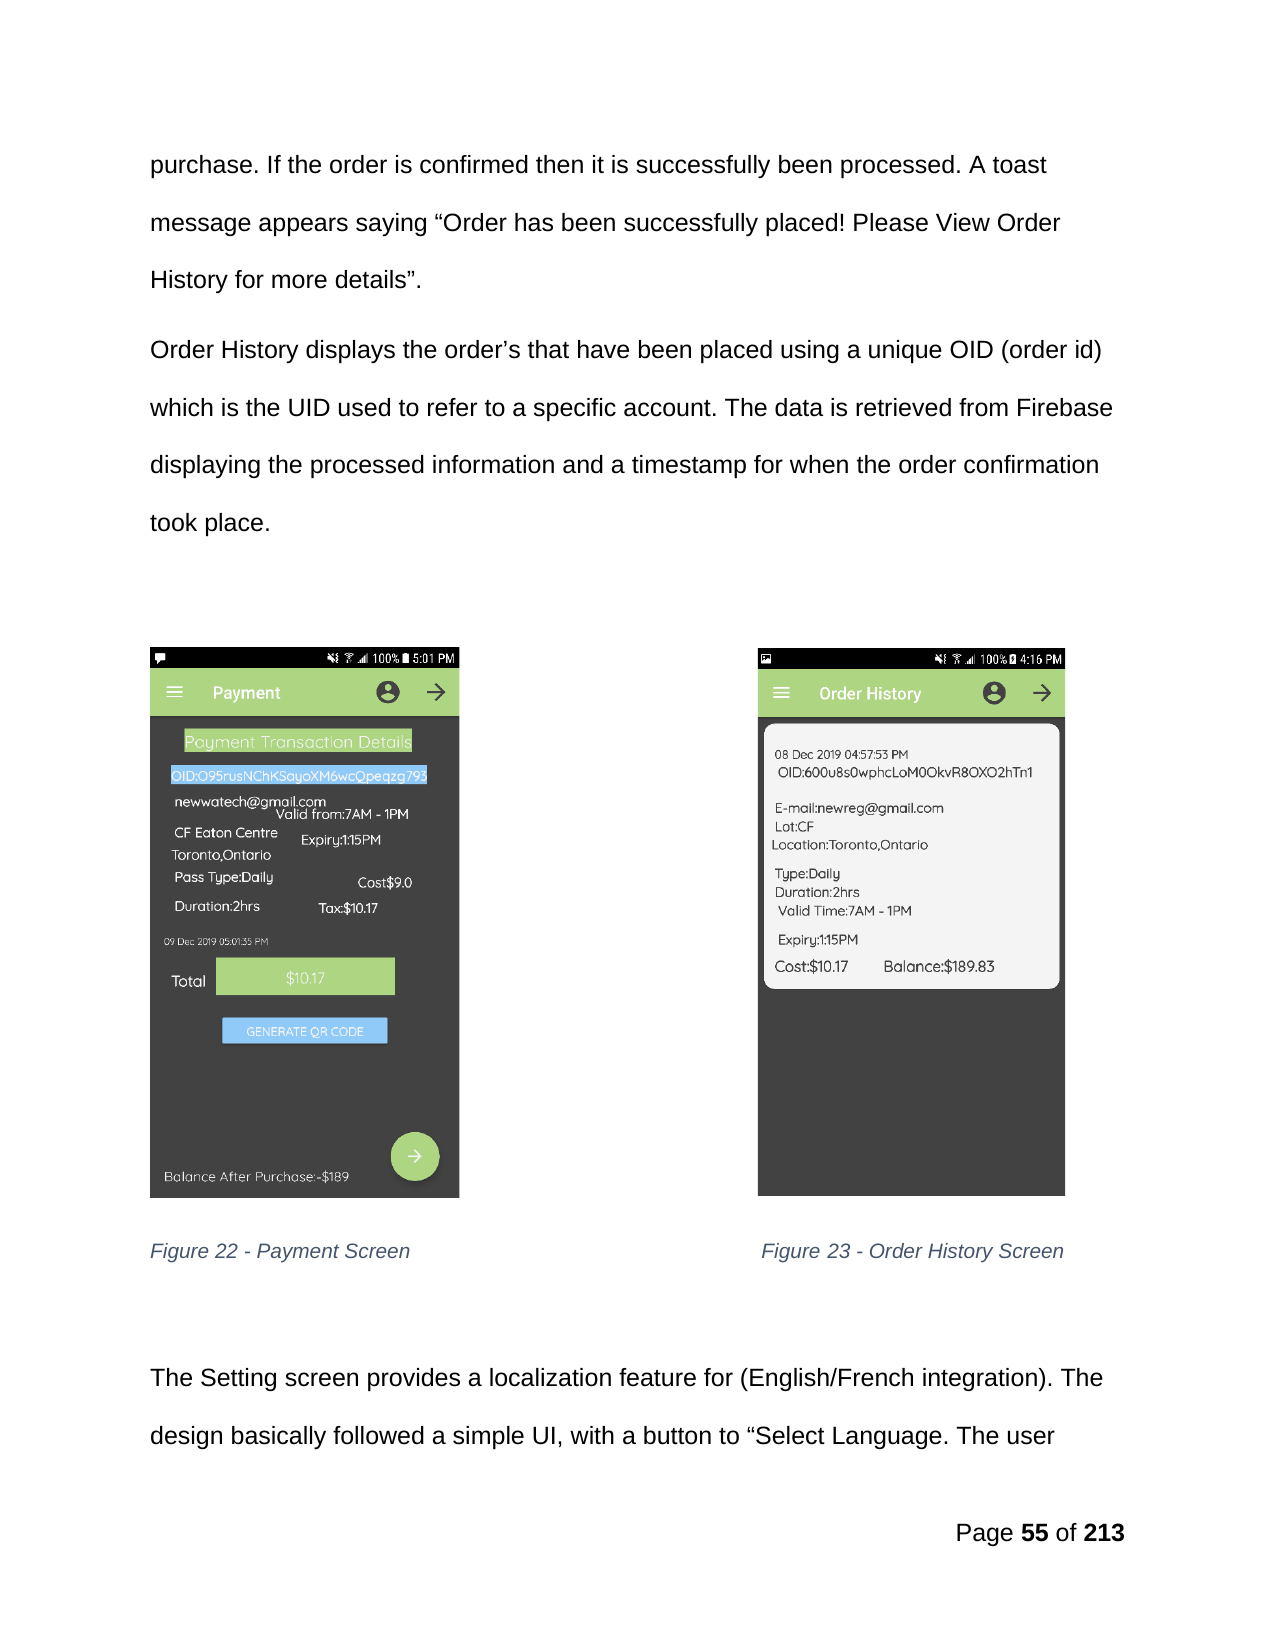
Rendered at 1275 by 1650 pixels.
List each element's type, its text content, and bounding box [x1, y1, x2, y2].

picture [757, 648, 1066, 1196]
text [150, 1363, 1125, 1449]
text Figure 22 - Payment Screen Figure 23 - Order History Screen [150, 1239, 1125, 1263]
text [150, 150, 1125, 294]
picture [150, 647, 460, 1198]
text Order History displays the order’s that have been placed using a unique OID (order id) which is the UID used to refer to a specific account. The data is retrieved from Firebase displaying the processed information and a timestamp for when the order confirmation took place. [150, 335, 1125, 536]
